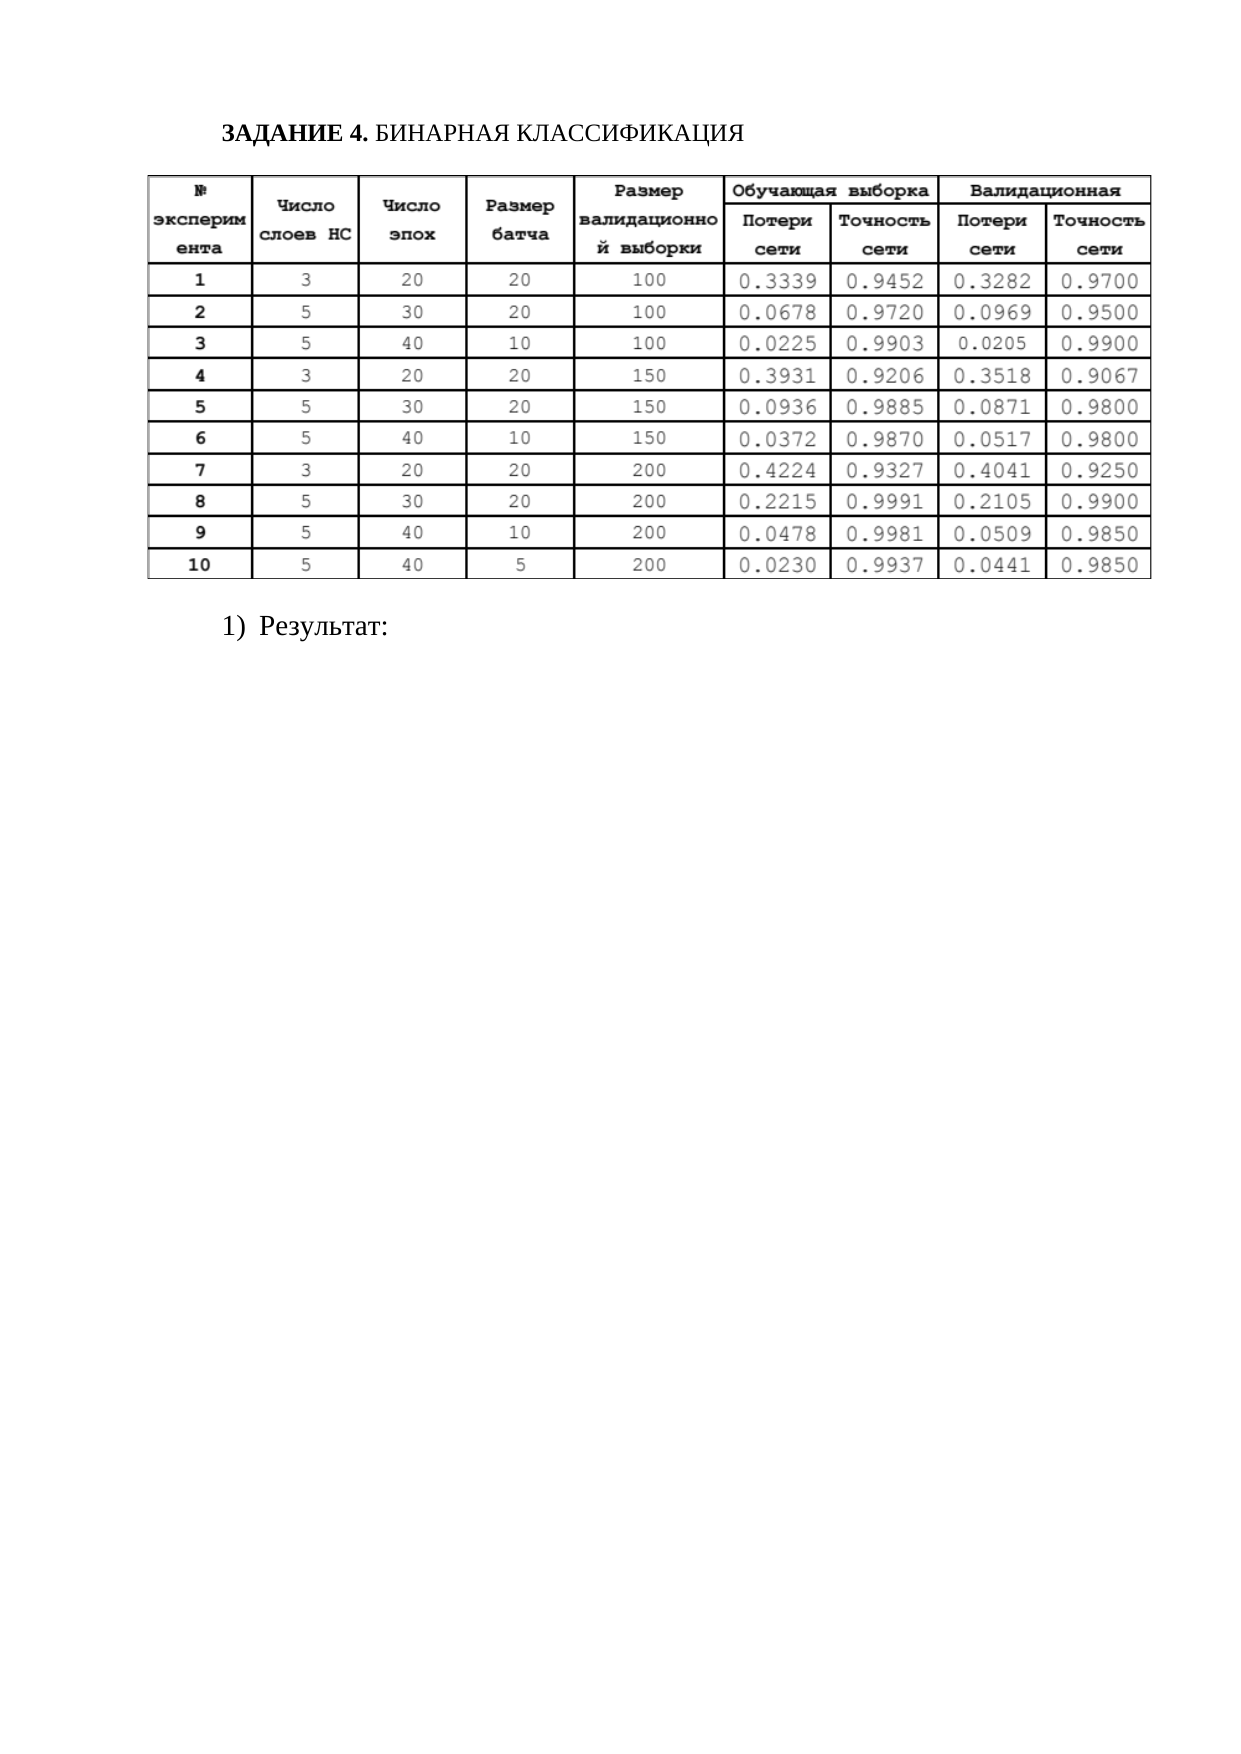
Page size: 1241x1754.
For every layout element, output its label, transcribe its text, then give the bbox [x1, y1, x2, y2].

list Результат: [221, 608, 1152, 641]
text ЗАДАНИЕ 4. БИНАРНАЯ КЛАССИФИКАЦИЯ [148, 118, 1152, 147]
